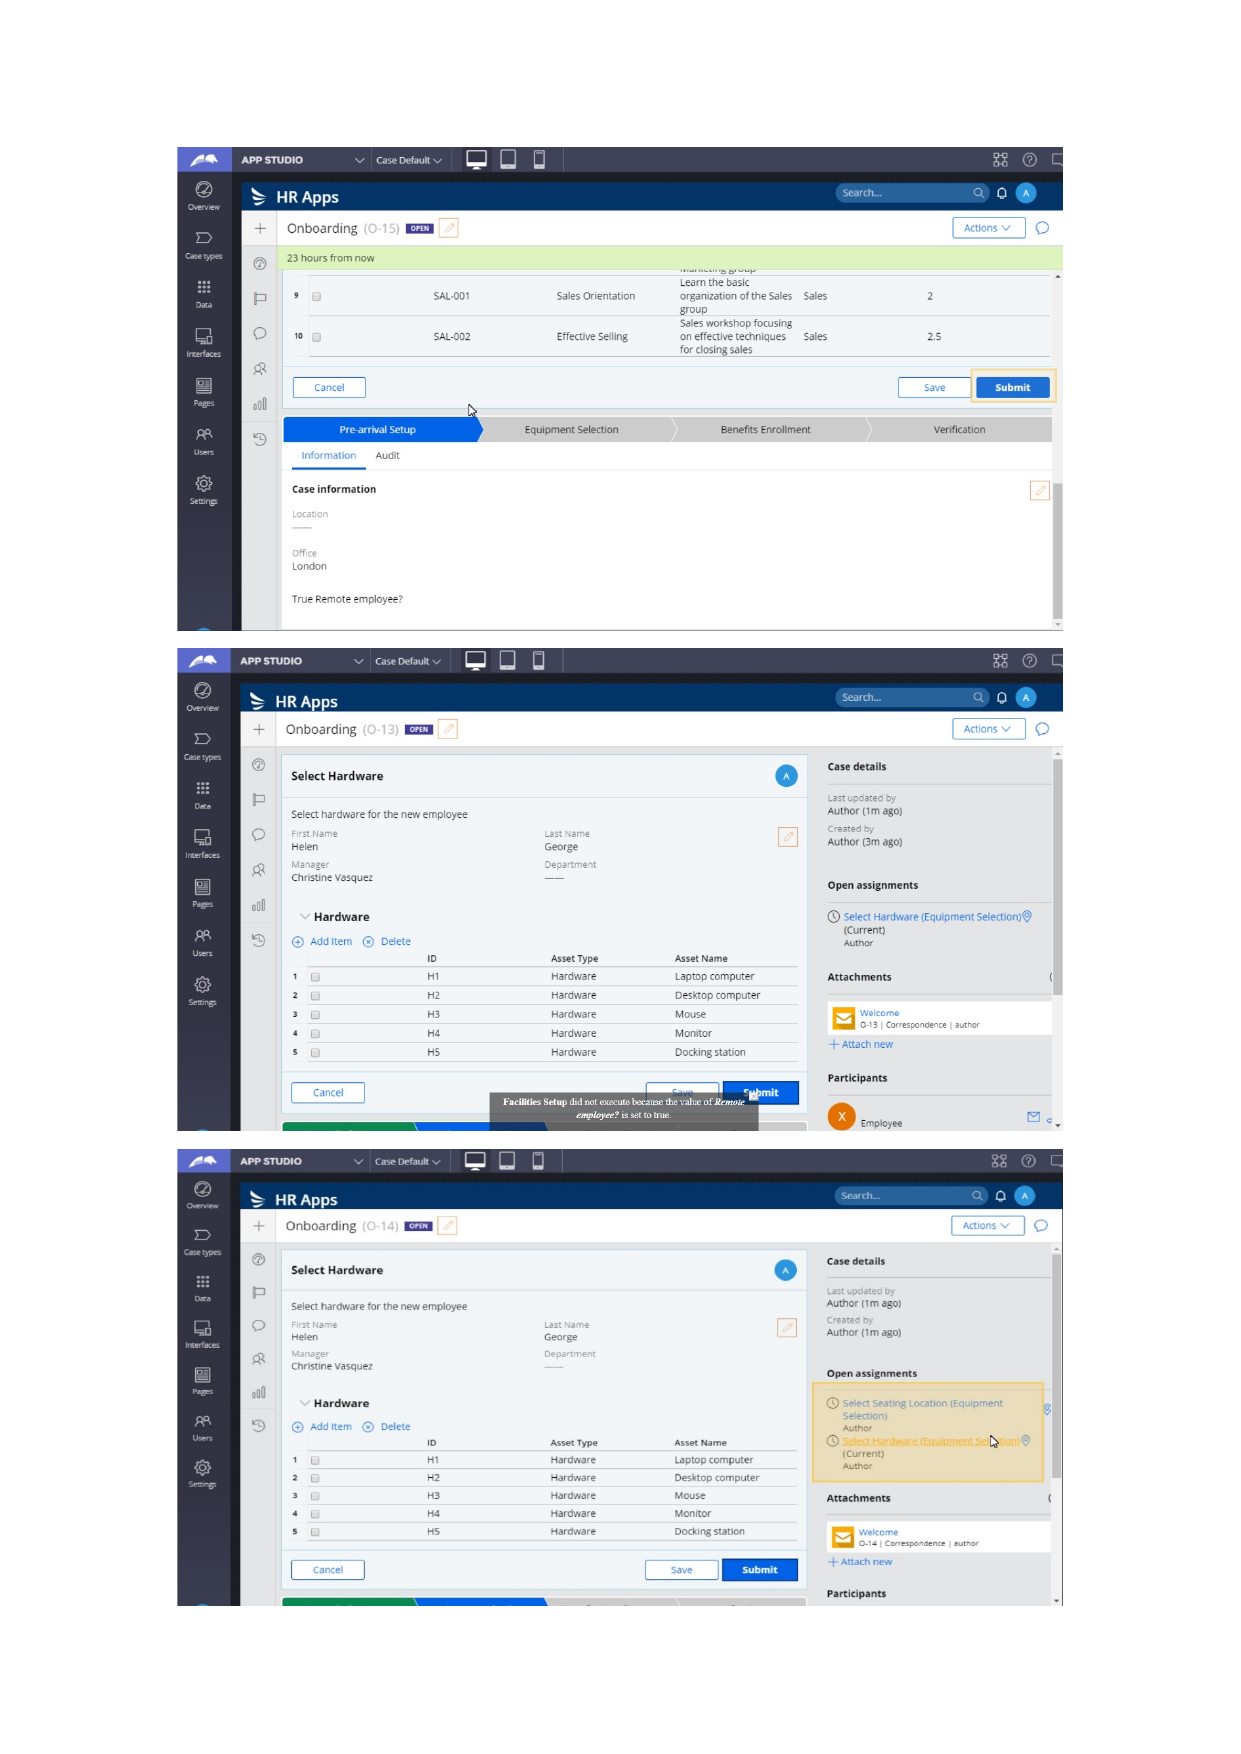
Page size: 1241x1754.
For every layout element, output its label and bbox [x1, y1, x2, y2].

picture [177, 1149, 1063, 1606]
picture [177, 648, 1063, 1131]
picture [177, 147, 1063, 631]
